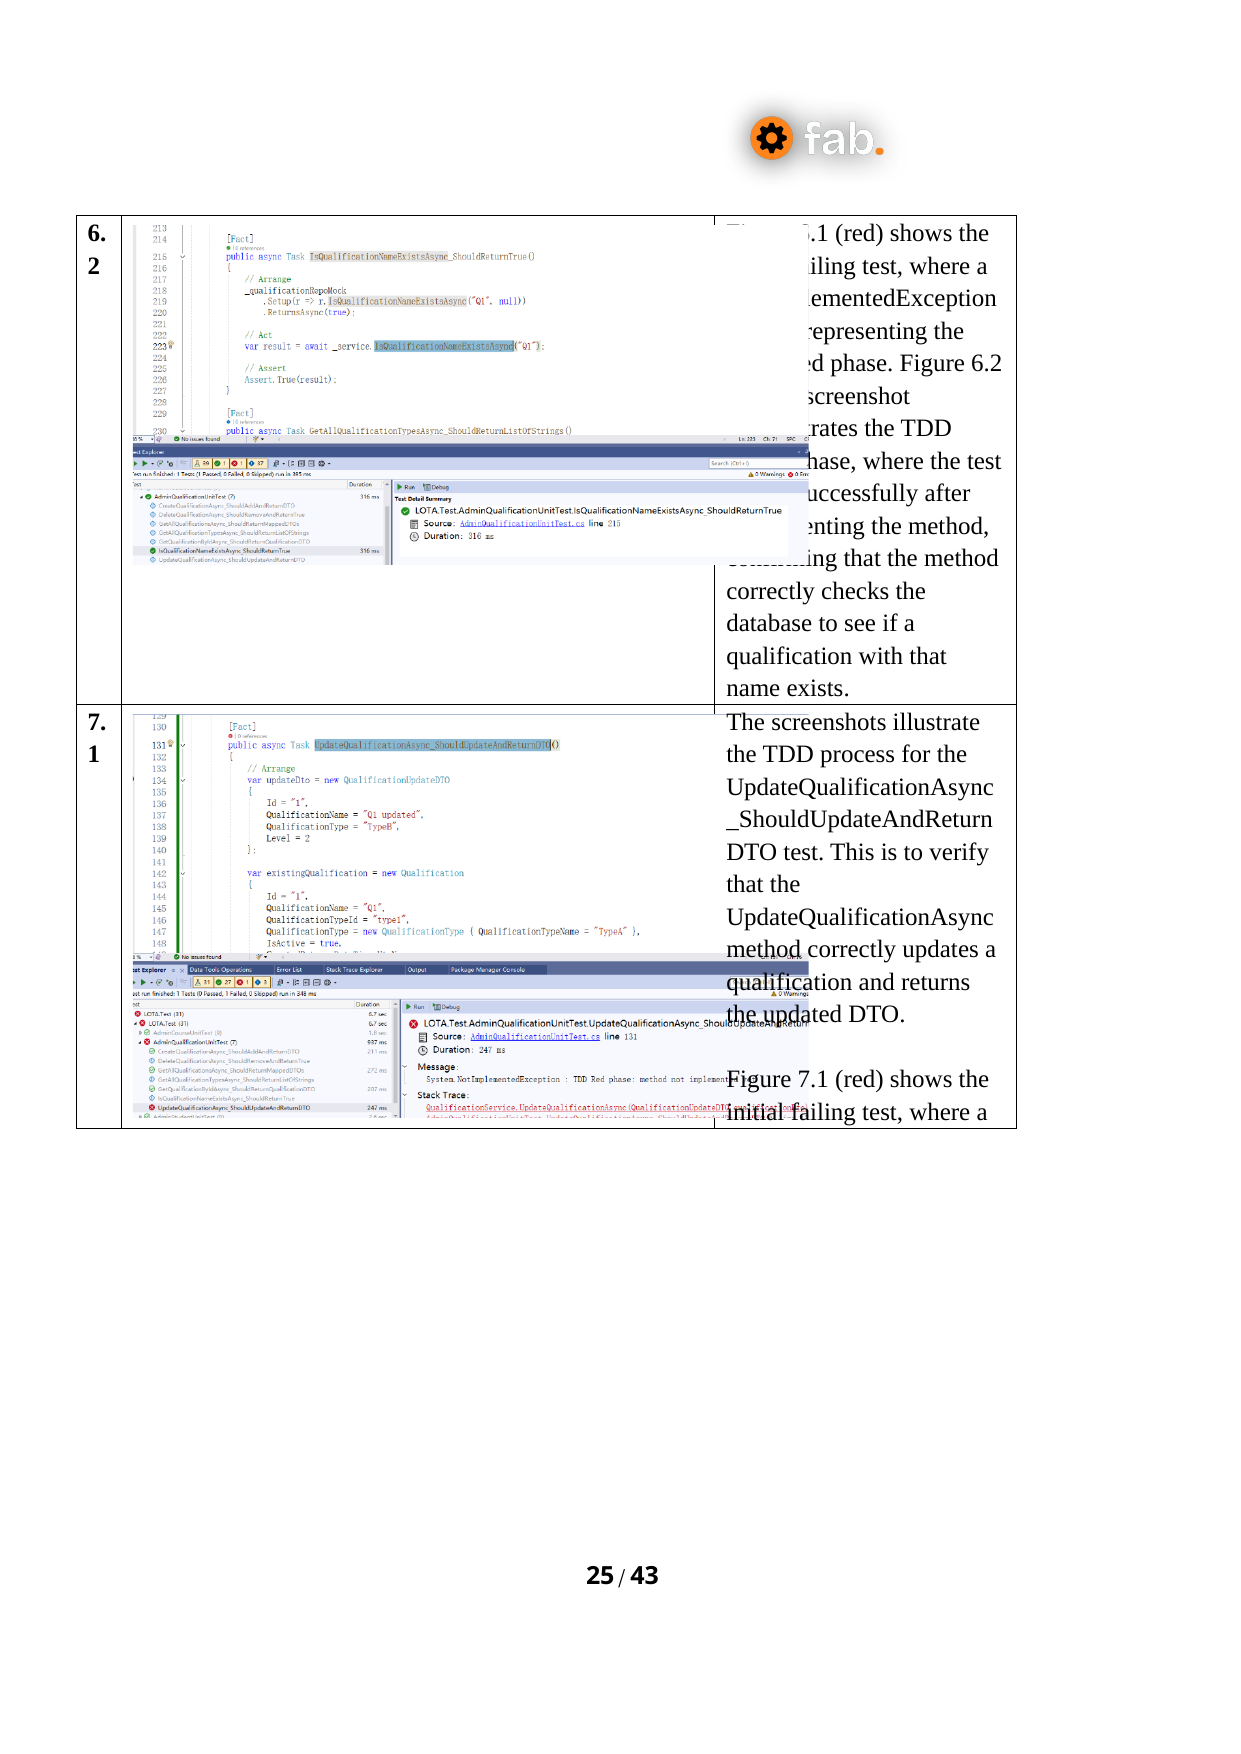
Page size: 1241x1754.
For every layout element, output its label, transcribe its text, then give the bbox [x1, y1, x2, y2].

table_cell 7.1 [77, 705, 121, 1127]
picture [802, 780, 809, 794]
picture [132, 714, 809, 1118]
picture [802, 910, 809, 924]
table_cell The screenshots illustrate the TDD process for the UpdateQualificationAsync_ShouldUpdateAndReturnDTO test. This is to verify that the UpdateQualificationAsync method correctly updates a qualification and returns the updated DTO. Figure 7.1 (red) shows the initial failing test, where a NotImplementedException occurs, representing the TDD Red phase. Figure 7.2 (green) screenshot demonstrates the TDD Green phase, where the test passes successfully after implementing the method, confirming that when the method is called with a valid qualification ID and updated data, the qualification is successfully updated in the system. [715, 705, 1016, 1127]
table_cell [122, 705, 714, 1127]
picture [132, 225, 809, 565]
picture [800, 747, 809, 761]
picture [749, 116, 885, 160]
picture [737, 1110, 742, 1118]
table_cell [122, 216, 714, 704]
table_cell 6.2 [77, 216, 121, 704]
